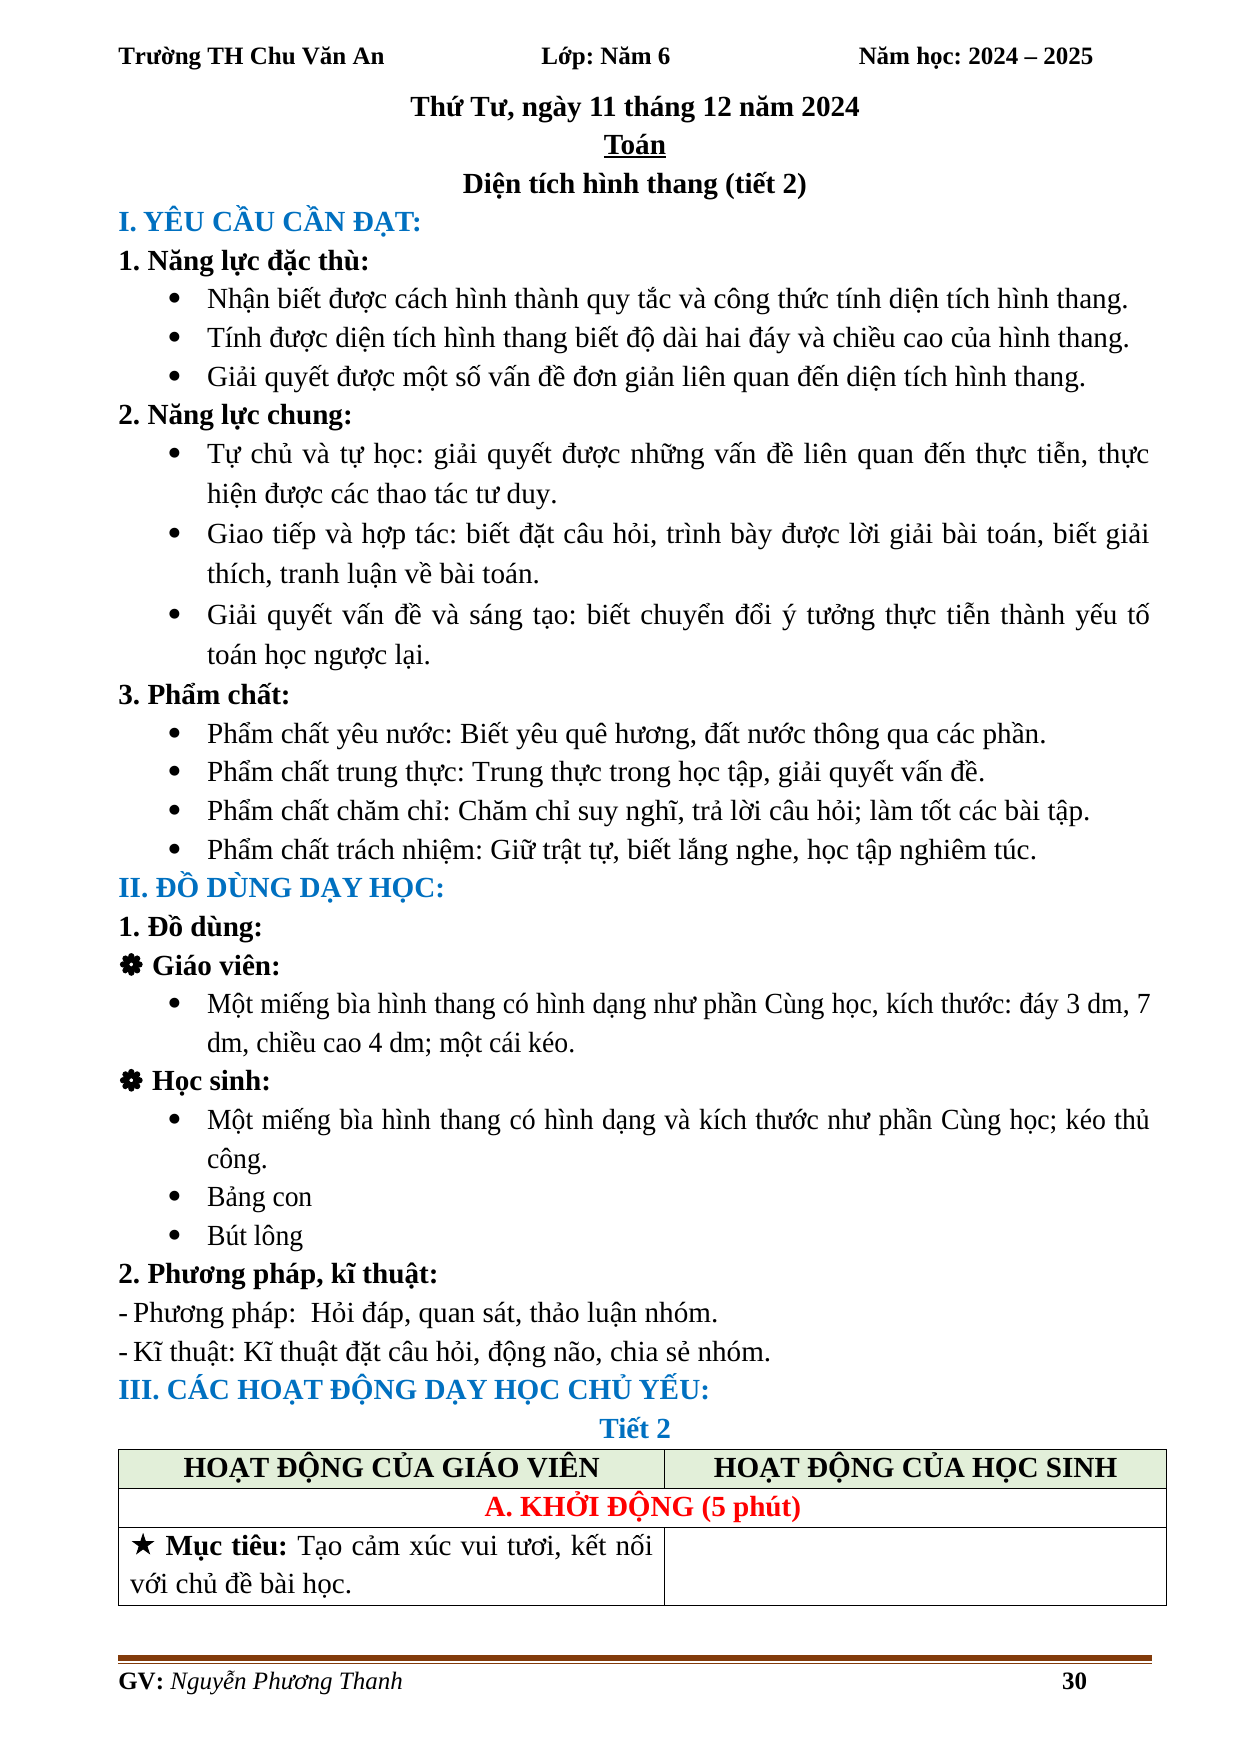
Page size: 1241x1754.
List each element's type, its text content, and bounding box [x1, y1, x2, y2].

list Tự chủ và tự học: giải quyết được những vấn đề liên quan đến thực tiễn, thực hiện được các thao tác tư duy. [169, 436, 1152, 510]
list Phẩm chất chăm chỉ: Chăm chỉ suy nghĩ, trả lời câu hỏi; làm tốt các bài tập. [169, 793, 1152, 827]
list Phẩm chất trách nhiệm: Giữ trật tự, biết lắng nghe, học tập nghiêm túc. [169, 832, 1152, 866]
text II. ĐỒ DÙNG DẠY HỌC: [118, 871, 1152, 904]
text 3. Phẩm chất: [118, 677, 1152, 711]
table_header HOẠT ĐỘNG CỦA HỌC SINH [665, 1450, 1166, 1488]
text III. CÁC HOẠT ĐỘNG DẠY HỌC CHỦ YẾU: [118, 1372, 1152, 1406]
list Giao tiếp và hợp tác: biết đặt câu hỏi, trình bày được lời giải bài toán, biết giải thích, tranh luận về bài toán. [169, 516, 1152, 590]
list Một miếng bìa hình thang có hình dạng như phần Cùng học, kích thước: đáy 3 dm, 7 dm, chiều cao 4 dm; một cái kéo. [169, 986, 1152, 1058]
text 1. Đồ dùng: [118, 909, 1152, 943]
list Phẩm chất yêu nước: Biết yêu quê hương, đất nước thông qua các phần. [169, 716, 1152, 749]
list Phương pháp: Hỏi đáp, quan sát, thảo luận nhóm. [118, 1295, 1152, 1329]
list Một miếng bìa hình thang có hình dạng và kích thước như phần Cùng học; kéo thủ công. [169, 1102, 1152, 1174]
table_cell A. KHỞI ĐỘNG (5 phút) [119, 1489, 1166, 1527]
text Giáo viên: [118, 948, 1152, 981]
text Diện tích hình thang (tiết 2) [118, 166, 1152, 199]
text 2. Phương pháp, kĩ thuật: [118, 1257, 1152, 1290]
list Nhận biết được cách hình thành quy tắc và công thức tính diện tích hình thang. [169, 281, 1152, 315]
table_header HOẠT ĐỘNG CỦA GIÁO VIÊN [119, 1450, 664, 1488]
text Thứ Tư, ngày 11 tháng 12 năm 2024 [118, 89, 1152, 122]
list Bảng con [169, 1179, 1152, 1213]
list Phẩm chất trung thực: Trung thực trong học tập, giải quyết vấn đề. [169, 754, 1152, 788]
text Tiết 2 [118, 1411, 1152, 1444]
list Kĩ thuật: Kĩ thuật đặt câu hỏi, động não, chia sẻ nhóm. [118, 1334, 1152, 1367]
text I. YÊU CẦU CẦN ĐẠT: [118, 204, 1152, 238]
list Giải quyết được một số vấn đề đơn giản liên quan đến diện tích hình thang. [169, 359, 1152, 392]
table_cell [665, 1528, 1166, 1605]
text Toán [118, 127, 1152, 161]
list Giải quyết vấn đề và sáng tạo: biết chuyển đổi ý tưởng thực tiễn thành yếu tố toán học ngược lại. [169, 597, 1152, 671]
list Bút lông [169, 1218, 1152, 1252]
text 1. Năng lực đặc thù: [118, 243, 1152, 276]
list Tính được diện tích hình thang biết độ dài hai đáy và chiều cao của hình thang. [169, 320, 1152, 354]
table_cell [119, 1528, 664, 1605]
text 2. Năng lực chung: [118, 397, 1152, 431]
text Học sinh: [118, 1063, 1152, 1097]
